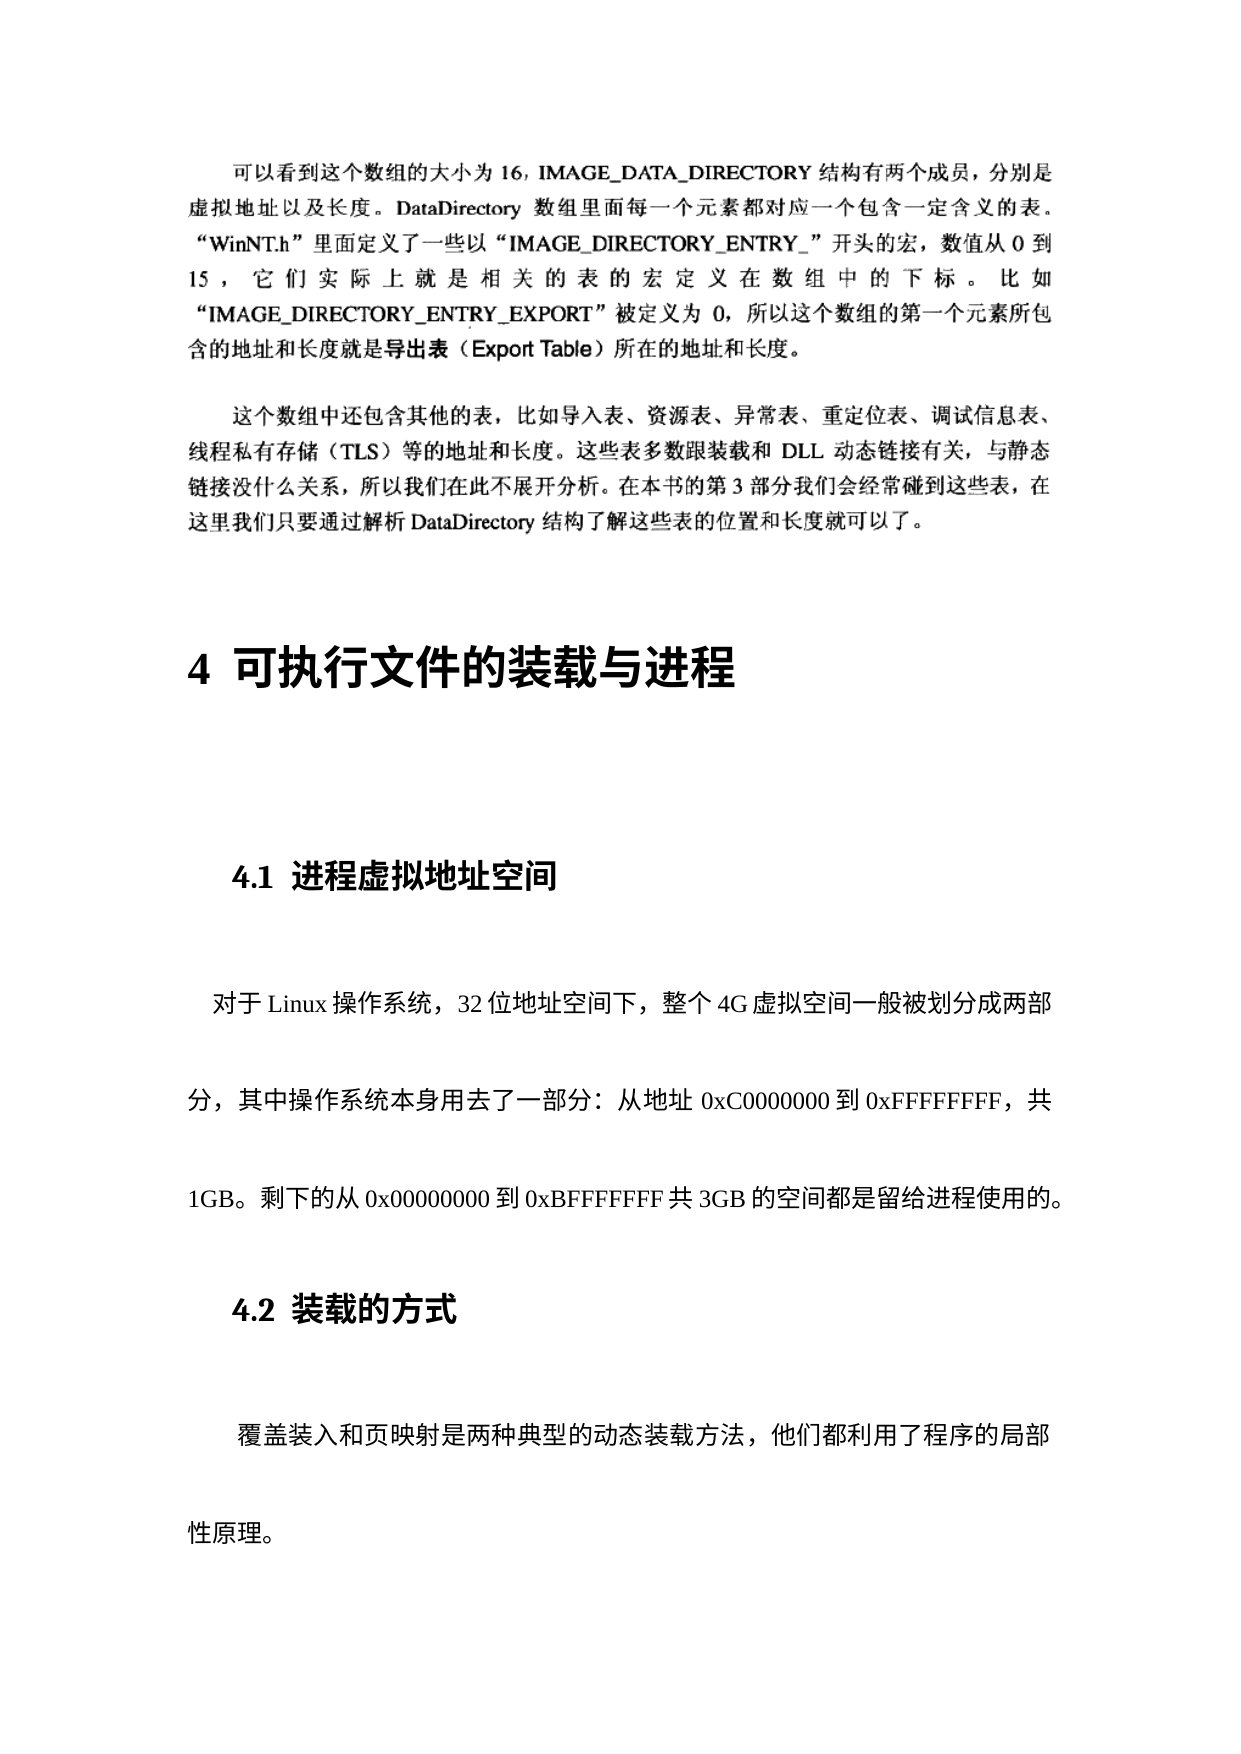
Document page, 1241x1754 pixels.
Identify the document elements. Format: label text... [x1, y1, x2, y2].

subtitle 进程虚拟地址空间 [232, 842, 1028, 907]
picture [187, 162, 1053, 363]
subtitle 装载的方式 [232, 1274, 1028, 1339]
subtitle 可执行文件的装载与进程 [187, 616, 1053, 714]
text 对于Linux操作系统，32位地址空间下，整个4G虚拟空间一般被划分成两部分，其中操作系统本身用去了一部分：从地址0xC0000000到0xFFFFFFFF，共1GB。剩下的从0x00000000到0xBFFFFFFF共3GB的空间都是留给进程使用的。 [187, 969, 1053, 1229]
text 覆盖装入和页映射是两种典型的动态装载方法，他们都利用了程序的局部性原理。 [187, 1401, 1053, 1564]
picture [187, 403, 1053, 538]
